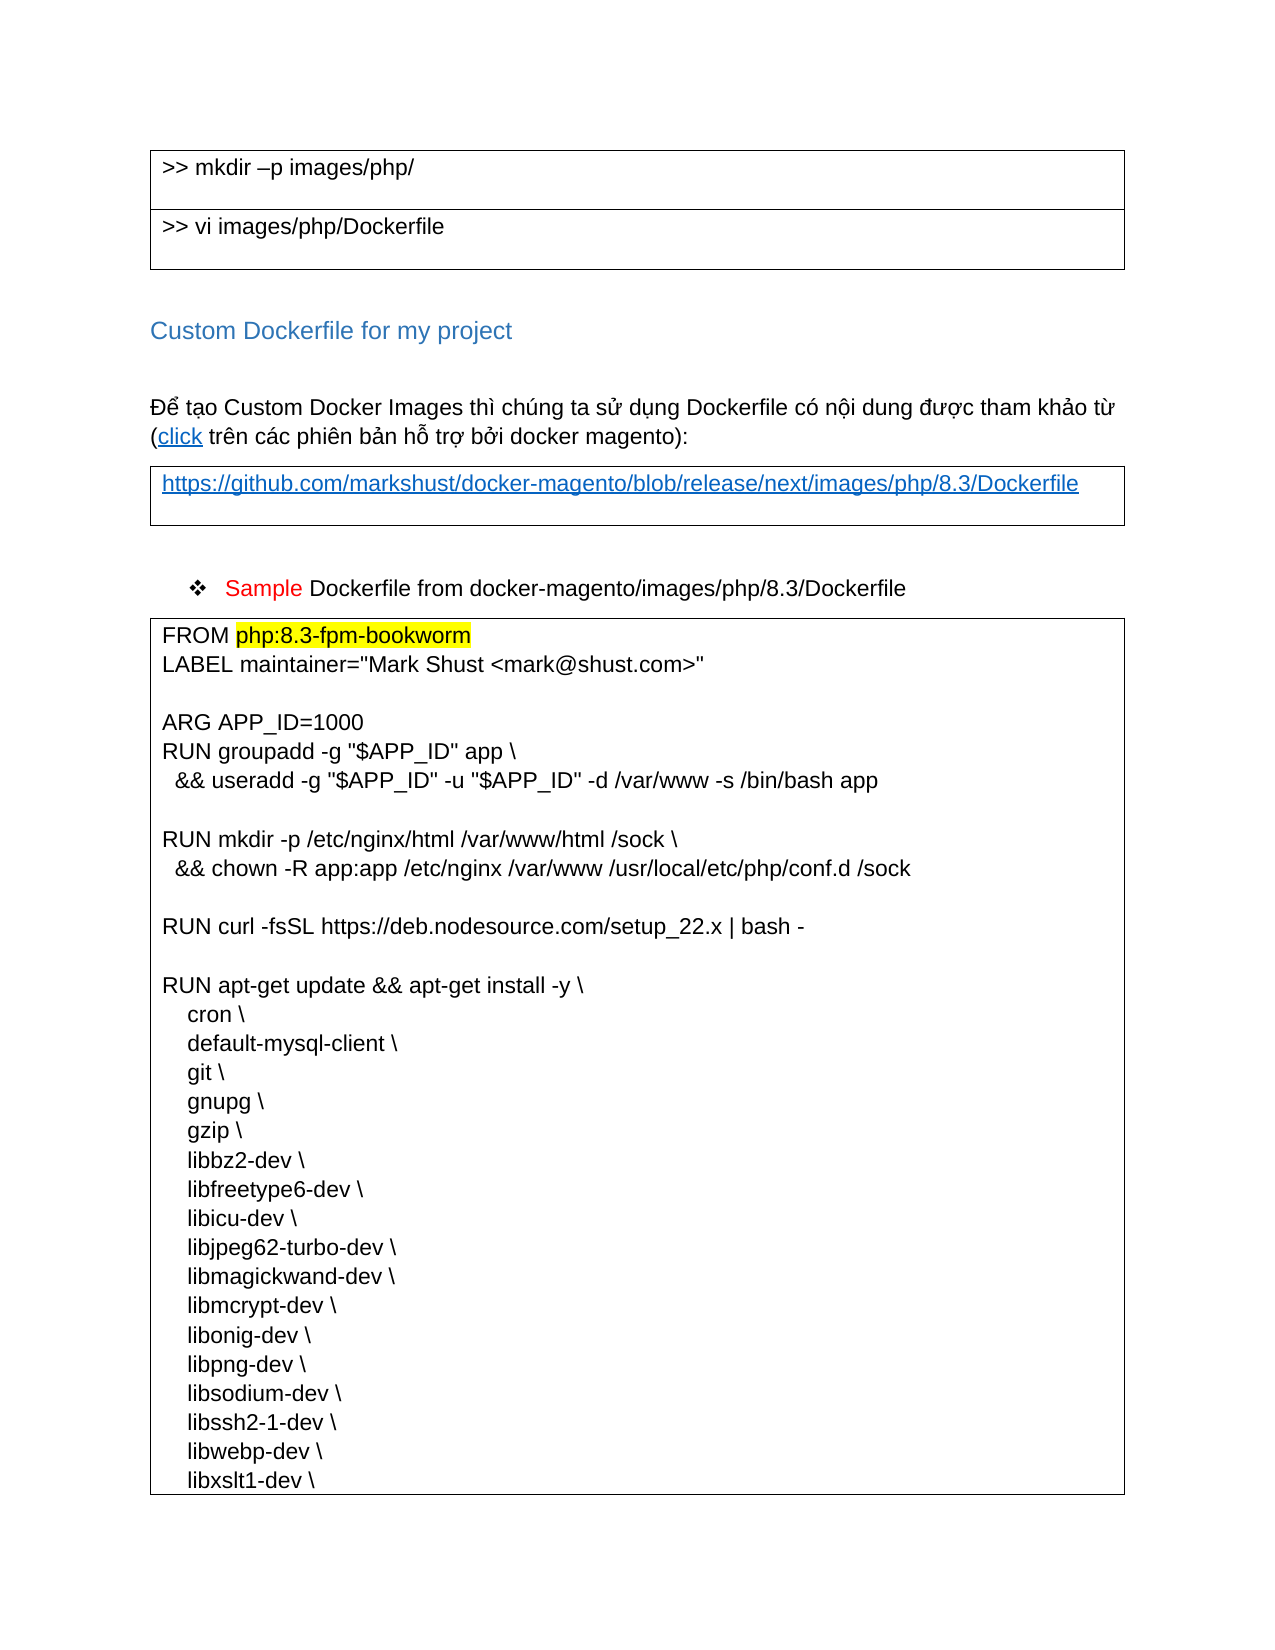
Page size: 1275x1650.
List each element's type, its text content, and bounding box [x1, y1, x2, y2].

list Sample Dockerfile from docker-magento/images/php/8.3/Dockerfile [187, 572, 1125, 601]
table_cell >> vi images/php/Dockerfile [151, 210, 1124, 269]
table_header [151, 619, 1124, 1494]
table_header https://github.com/markshust/docker-magento/blob/release/next/images/php/8.3/Dockerfile [151, 467, 1124, 525]
table_header >> mkdir –p images/php/ [151, 151, 1124, 209]
subtitle Custom Dockerfile for my project [150, 316, 1125, 345]
text Để tạo Custom Docker Images thì chúng ta sử dụng Dockerfile có nội dung được tham khảo từ (click trên các phiên bản hỗ trợ bởi docker magento): [150, 391, 1125, 449]
